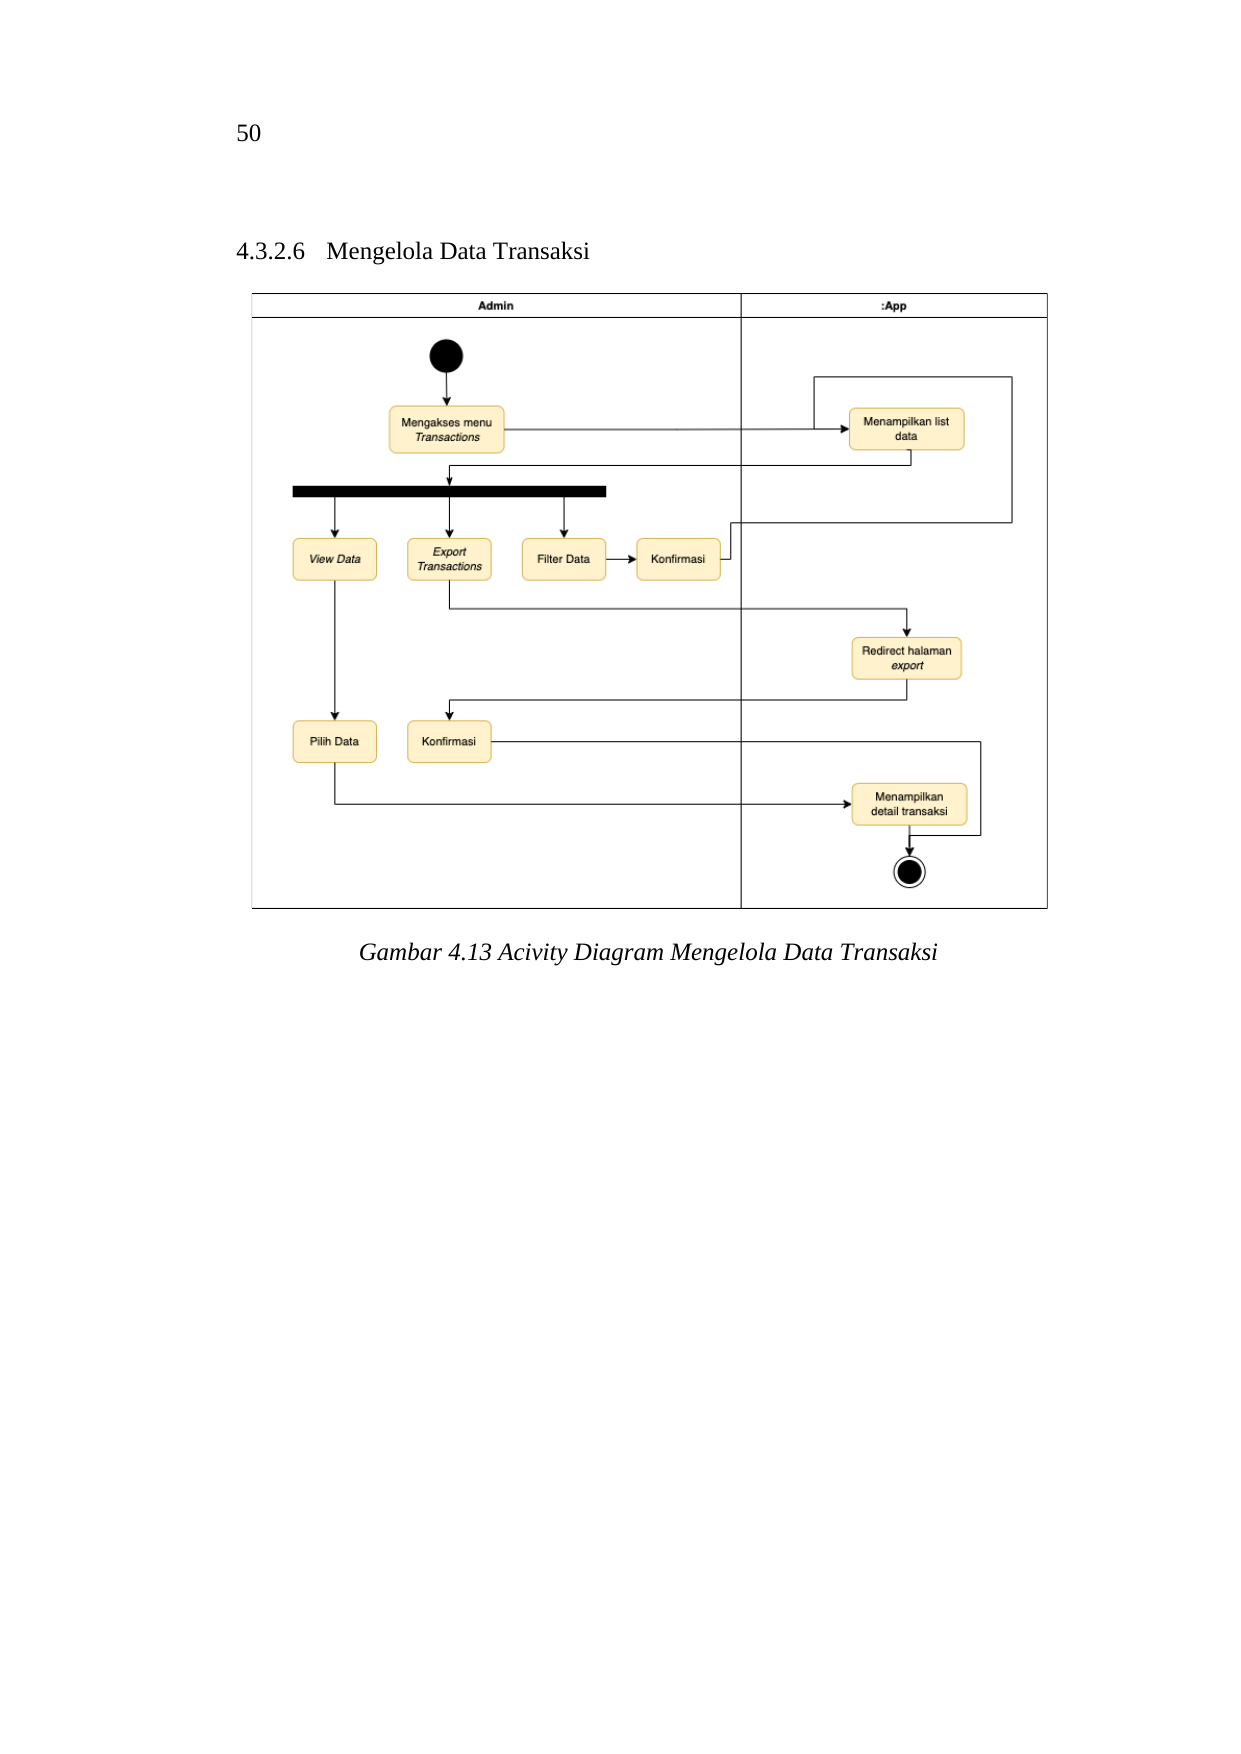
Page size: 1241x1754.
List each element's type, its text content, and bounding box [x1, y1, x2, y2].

picture [251, 293, 1048, 909]
subtitle Mengelola Data Transaksi [236, 236, 1063, 265]
